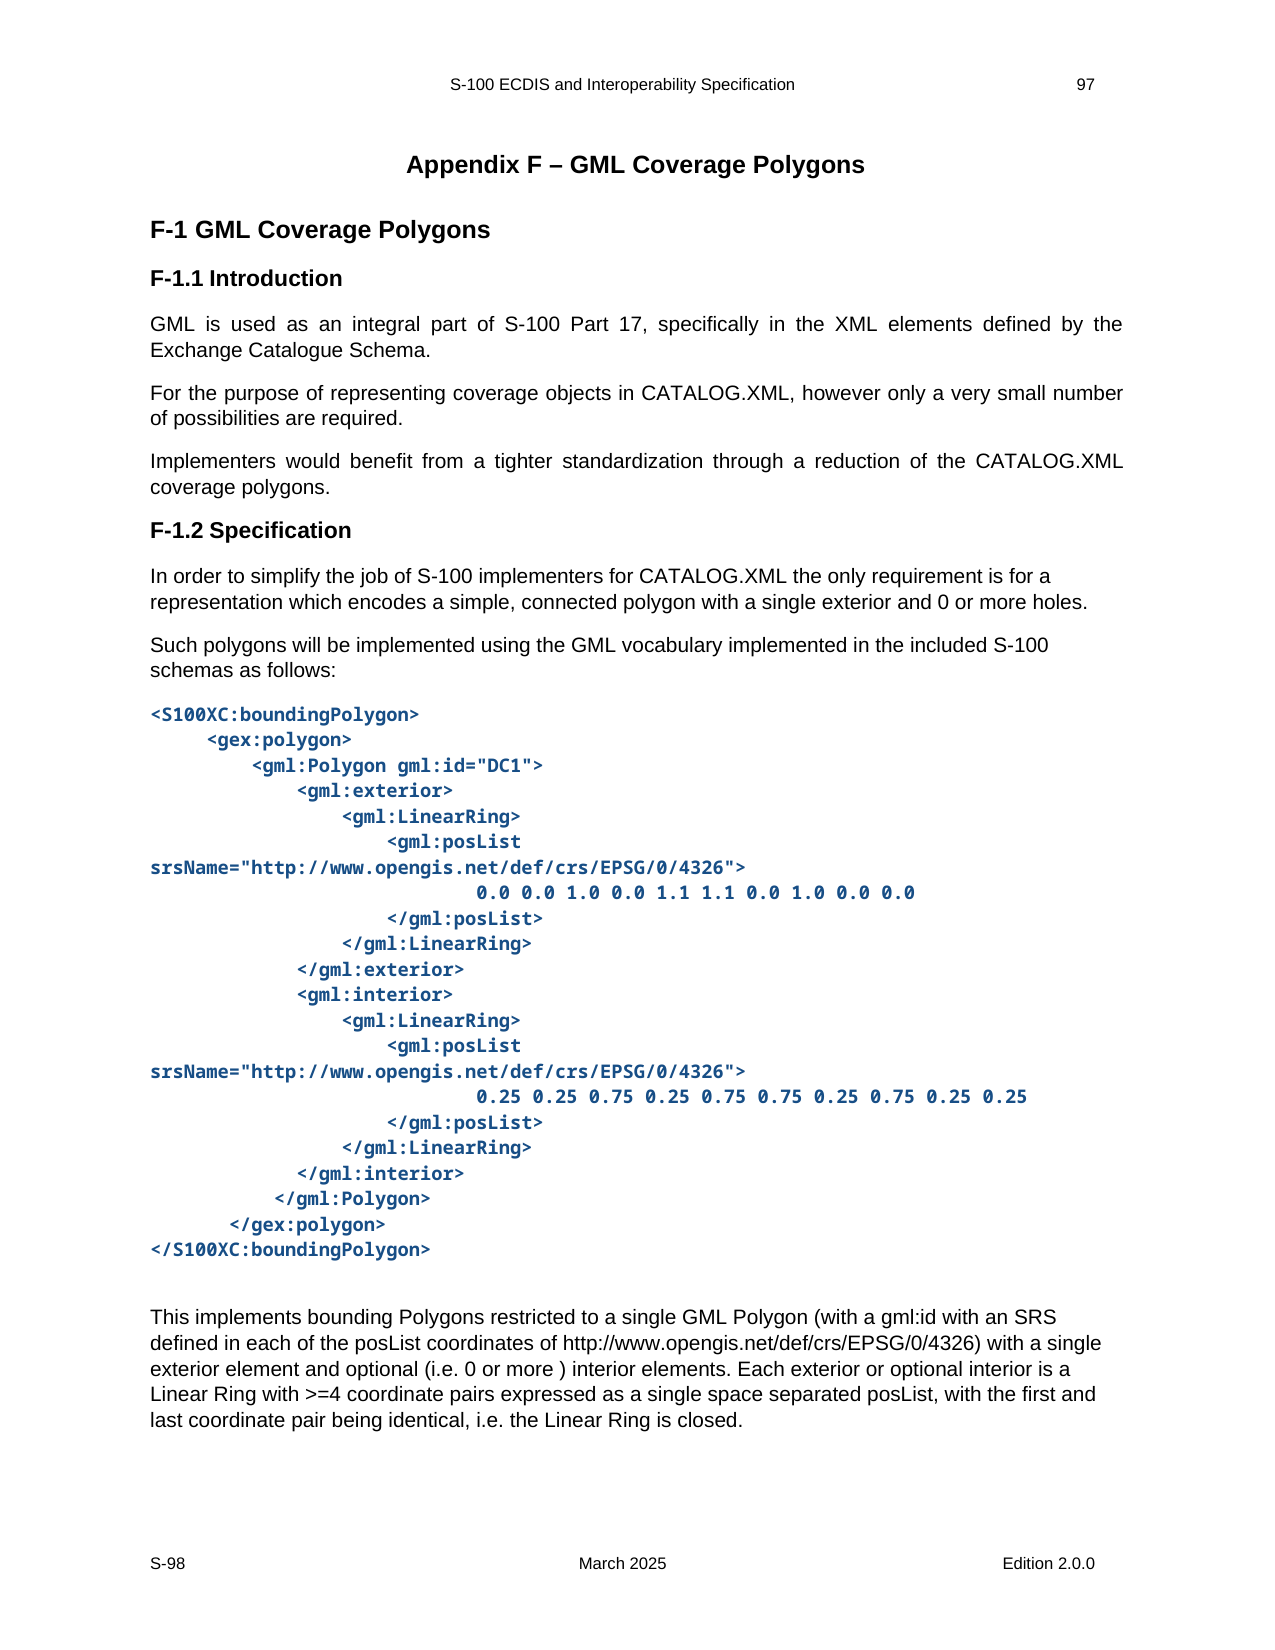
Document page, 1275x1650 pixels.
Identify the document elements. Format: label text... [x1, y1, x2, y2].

text <gml:exterior> [150, 777, 1125, 803]
text </gex:polygon> [150, 1211, 1125, 1237]
text <gml:posList srsName="http://www.opengis.net/def/crs/EPSG/0/4326"> [150, 1033, 1125, 1084]
text <gml:interior> [150, 982, 1125, 1007]
subtitle Appendix F – GML Coverage Polygons [372, 150, 900, 179]
text This implements bounding Polygons restricted to a single GML Polygon (with a gml:id with an SRS defined in each of the posList coordinates of http://www.opengis.net/def/crs/EPSG/0/4326) with a single exterior element and optional (i.e. 0 or more ) interior elements. Each exterior or optional interior is a Linear Ring with >=4 coordinate pairs expressed as a single space separated posList, with the first and last coordinate pair being identical, i.e. the Linear Ring is closed. [150, 1305, 1125, 1432]
text </gml:exterior> [150, 956, 1125, 982]
text 0.0 0.0 1.0 0.0 1.1 1.1 0.0 1.0 0.0 0.0 [150, 879, 1125, 905]
text <gml:posList srsName="http://www.opengis.net/def/crs/EPSG/0/4326"> [150, 828, 1125, 879]
text <gml:LinearRing> [150, 1007, 1125, 1033]
text 0.25 0.25 0.75 0.25 0.75 0.75 0.25 0.75 0.25 0.25 [150, 1084, 1125, 1109]
text In order to simplify the job of S-100 implementers for CATALOG.XML the only requirement is for a representation which encodes a simple, connected polygon with a single exterior and 0 or more holes. [150, 564, 1125, 614]
text </gml:LinearRing> [150, 931, 1125, 956]
text GML is used as an integral part of S-100 Part 17, specifically in the XML elements defined by the Exchange Catalogue Schema. [150, 312, 1125, 362]
text </gml:Polygon> [150, 1186, 1125, 1211]
text <gml:Polygon gml:id="DC1"> [150, 752, 1125, 777]
text <S100XC:boundingPolygon> [150, 701, 1125, 726]
text <gex:polygon> [150, 726, 1125, 752]
subtitle Specification [150, 517, 1125, 543]
text </S100XC:boundingPolygon> [150, 1237, 1125, 1262]
text Implementers would benefit from a tighter standardization through a reduction of the CATALOG.XML coverage polygons. [150, 449, 1125, 498]
text For the purpose of representing coverage objects in CATALOG.XML, however only a very small number of possibilities are required. [150, 380, 1125, 430]
subtitle GML Coverage Polygons [150, 215, 1125, 244]
text <gml:LinearRing> [150, 803, 1125, 828]
text Such polygons will be implemented using the GML vocabulary implemented in the included S-100 schemas as follows: [150, 632, 1125, 682]
subtitle Introduction [150, 265, 1125, 291]
text </gml:interior> [150, 1160, 1125, 1186]
text </gml:posList> [150, 1109, 1125, 1135]
text </gml:posList> [150, 905, 1125, 931]
text </gml:LinearRing> [150, 1135, 1125, 1160]
